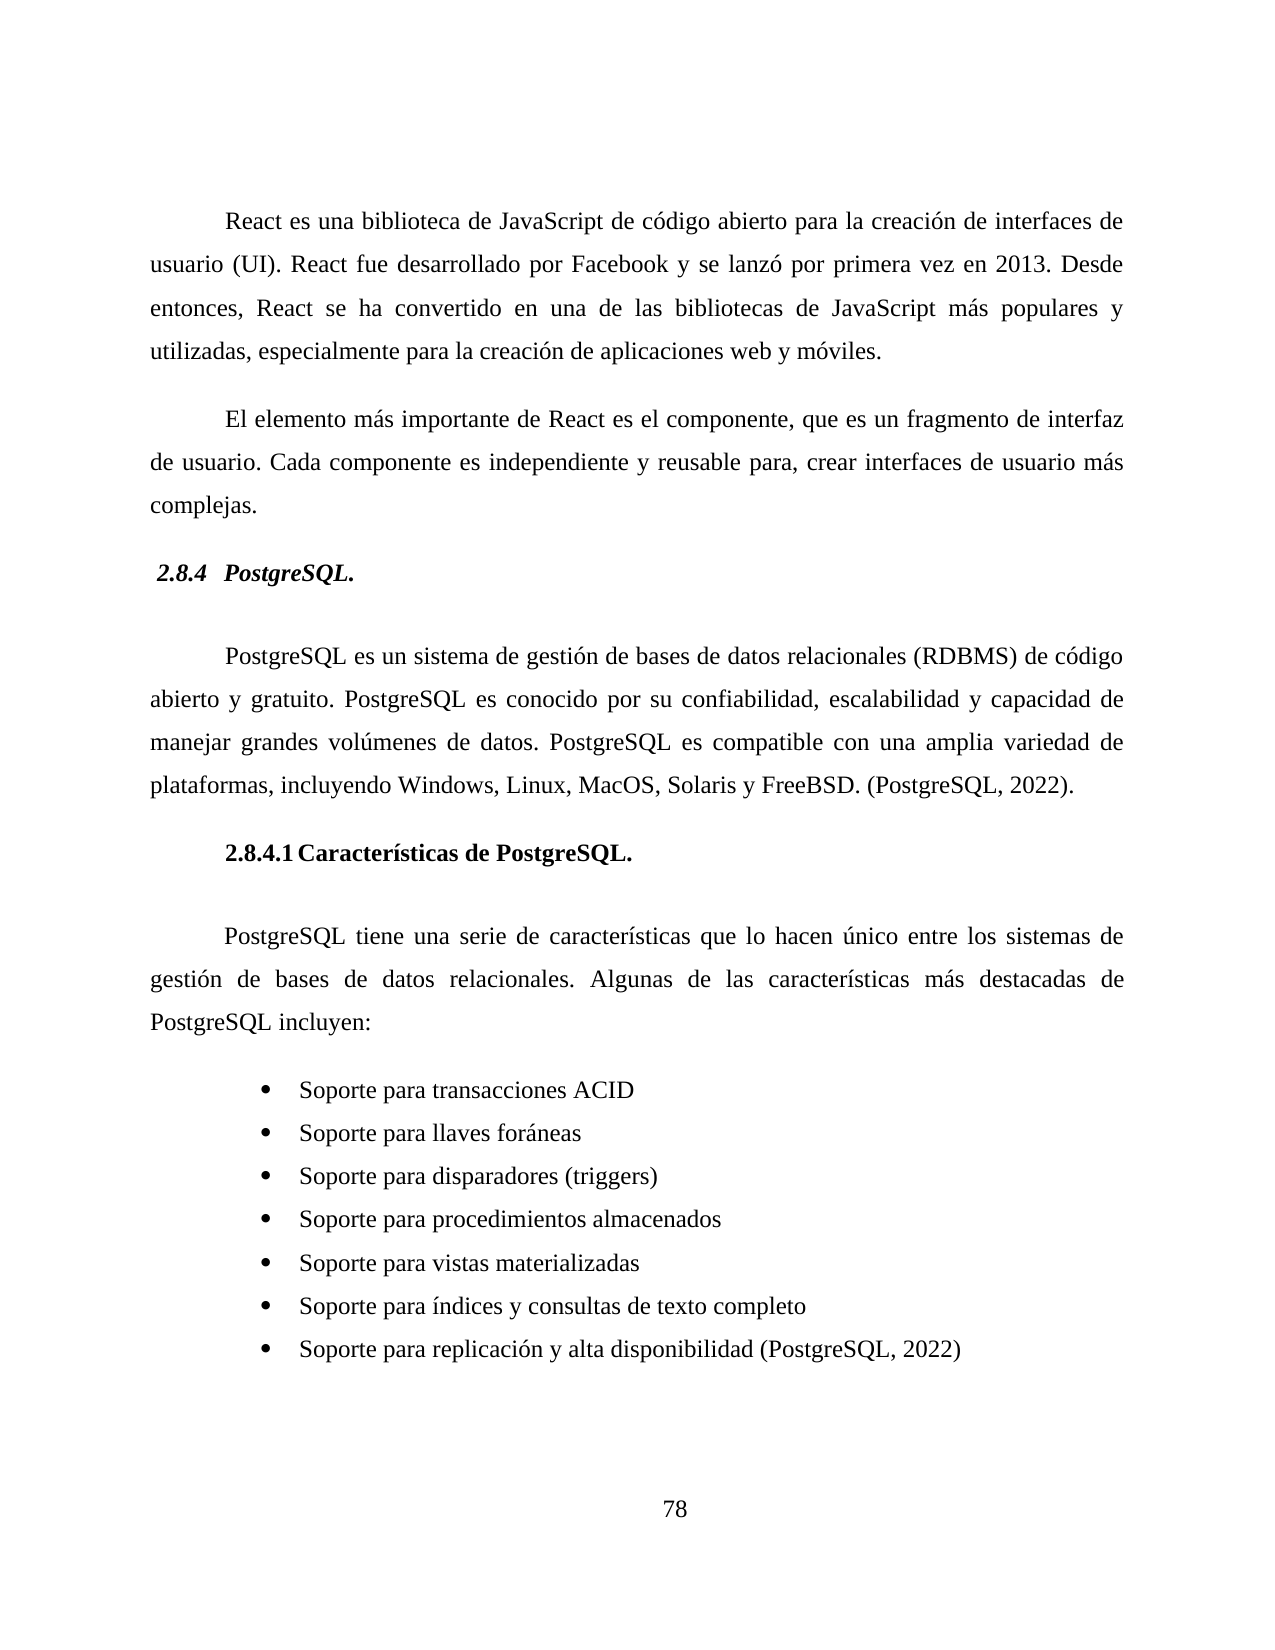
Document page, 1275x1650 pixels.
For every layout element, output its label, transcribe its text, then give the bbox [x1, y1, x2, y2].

subtitle PostgreSQL. [157, 558, 1125, 587]
text React es una biblioteca de JavaScript de código abierto para la creación de interfaces de usuario (UI). React fue desarrollado por Facebook y se lanzó por primera vez en 2013. Desde entonces, React se ha convertido en una de las bibliotecas de JavaScript más populares y utilizadas, especialmente para la creación de aplicaciones web y móviles. [150, 206, 1125, 364]
list Soporte para procedimientos almacenados [261, 1204, 1125, 1233]
list Soporte para replicación y alta disponibilidad (PostgreSQL, 2022) [261, 1334, 1125, 1363]
list Soporte para índices y consultas de texto completo [261, 1291, 1125, 1319]
list Soporte para vistas materializadas [261, 1248, 1125, 1276]
list Soporte para llaves foráneas [261, 1118, 1125, 1147]
list Soporte para transacciones ACID [261, 1075, 1125, 1104]
text PostgreSQL tiene una serie de características que lo hacen único entre los sistemas de gestión de bases de datos relacionales. Algunas de las características más destacadas de PostgreSQL incluyen: [150, 921, 1125, 1036]
text El elemento más importante de React es el componente, que es un fragmento de interfaz de usuario. Cada componente es independiente y reusable para, crear interfaces de usuario más complejas. [150, 404, 1125, 519]
subtitle Características de PostgreSQL. [150, 838, 1125, 867]
text PostgreSQL es un sistema de gestión de bases de datos relacionales (RDBMS) de código abierto y gratuito. PostgreSQL es conocido por su confiabilidad, escalabilidad y capacidad de manejar grandes volúmenes de datos. PostgreSQL es compatible con una amplia variedad de plataformas, incluyendo Windows, Linux, MacOS, Solaris y FreeBSD. (PostgreSQL, 2022). [150, 641, 1125, 799]
list Soporte para disparadores (triggers) [261, 1161, 1125, 1190]
